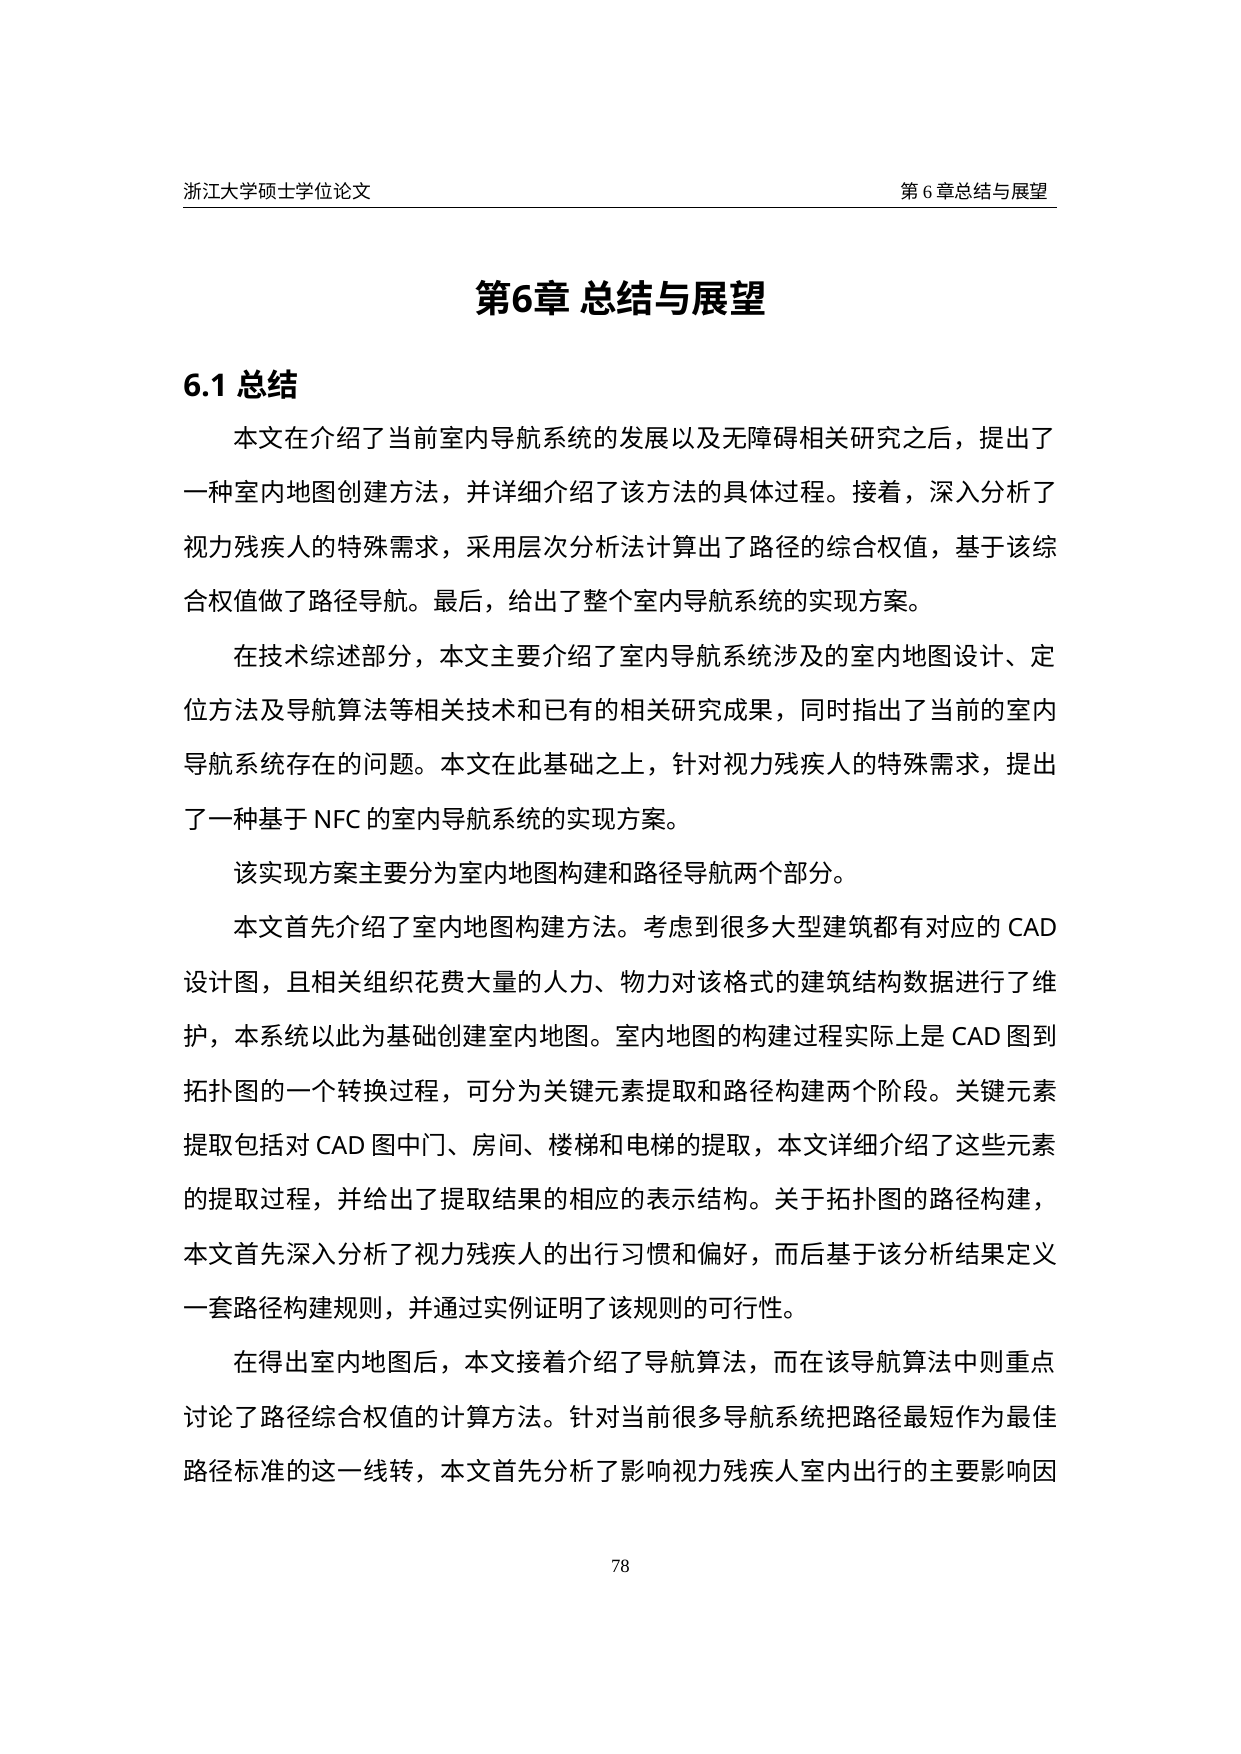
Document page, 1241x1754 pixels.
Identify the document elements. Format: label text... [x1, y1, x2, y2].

text 本文在介绍了当前室内导航系统的发展以及无障碍相关研究之后，提出了一种室内地图创建方法，并详细介绍了该方法的具体过程。接着，深入分析了视力残疾人的特殊需求，采用层次分析法计算出了路径的综合权值，基于该综合权值做了路径导航。最后，给出了整个室内导航系统的实现方案。 [183, 418, 1057, 618]
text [183, 1343, 1057, 1488]
subtitle 总结 [183, 361, 1057, 406]
text 在技术综述部分，本文主要介绍了室内导航系统涉及的室内地图设计、定位方法及导航算法等相关技术和已有的相关研究成果，同时指出了当前的室内导航系统存在的问题。本文在此基础之上，针对视力残疾人的特殊需求，提出了一种基于NFC的室内导航系统的实现方案。 [183, 636, 1057, 835]
subtitle 总结与展望 [183, 268, 1057, 323]
text 该实现方案主要分为室内地图构建和路径导航两个部分。 [183, 853, 1057, 890]
text 本文首先介绍了室内地图构建方法。考虑到很多大型建筑都有对应的CAD设计图，且相关组织花费大量的人力、物力对该格式的建筑结构数据进行了维护，本系统以此为基础创建室内地图。室内地图的构建过程实际上是CAD图到拓扑图的一个转换过程，可分为关键元素提取和路径构建两个阶段。关键元素提取包括对CAD图中门、房间、楼梯和电梯的提取，本文详细介绍了这些元素的提取过程，并给出了提取结果的相应的表示结构。关于拓扑图的路径构建，本文首先深入分析了视力残疾人的出行习惯和偏好，而后基于该分析结果定义一套路径构建规则，并通过实例证明了该规则的可行性。 [183, 908, 1057, 1325]
